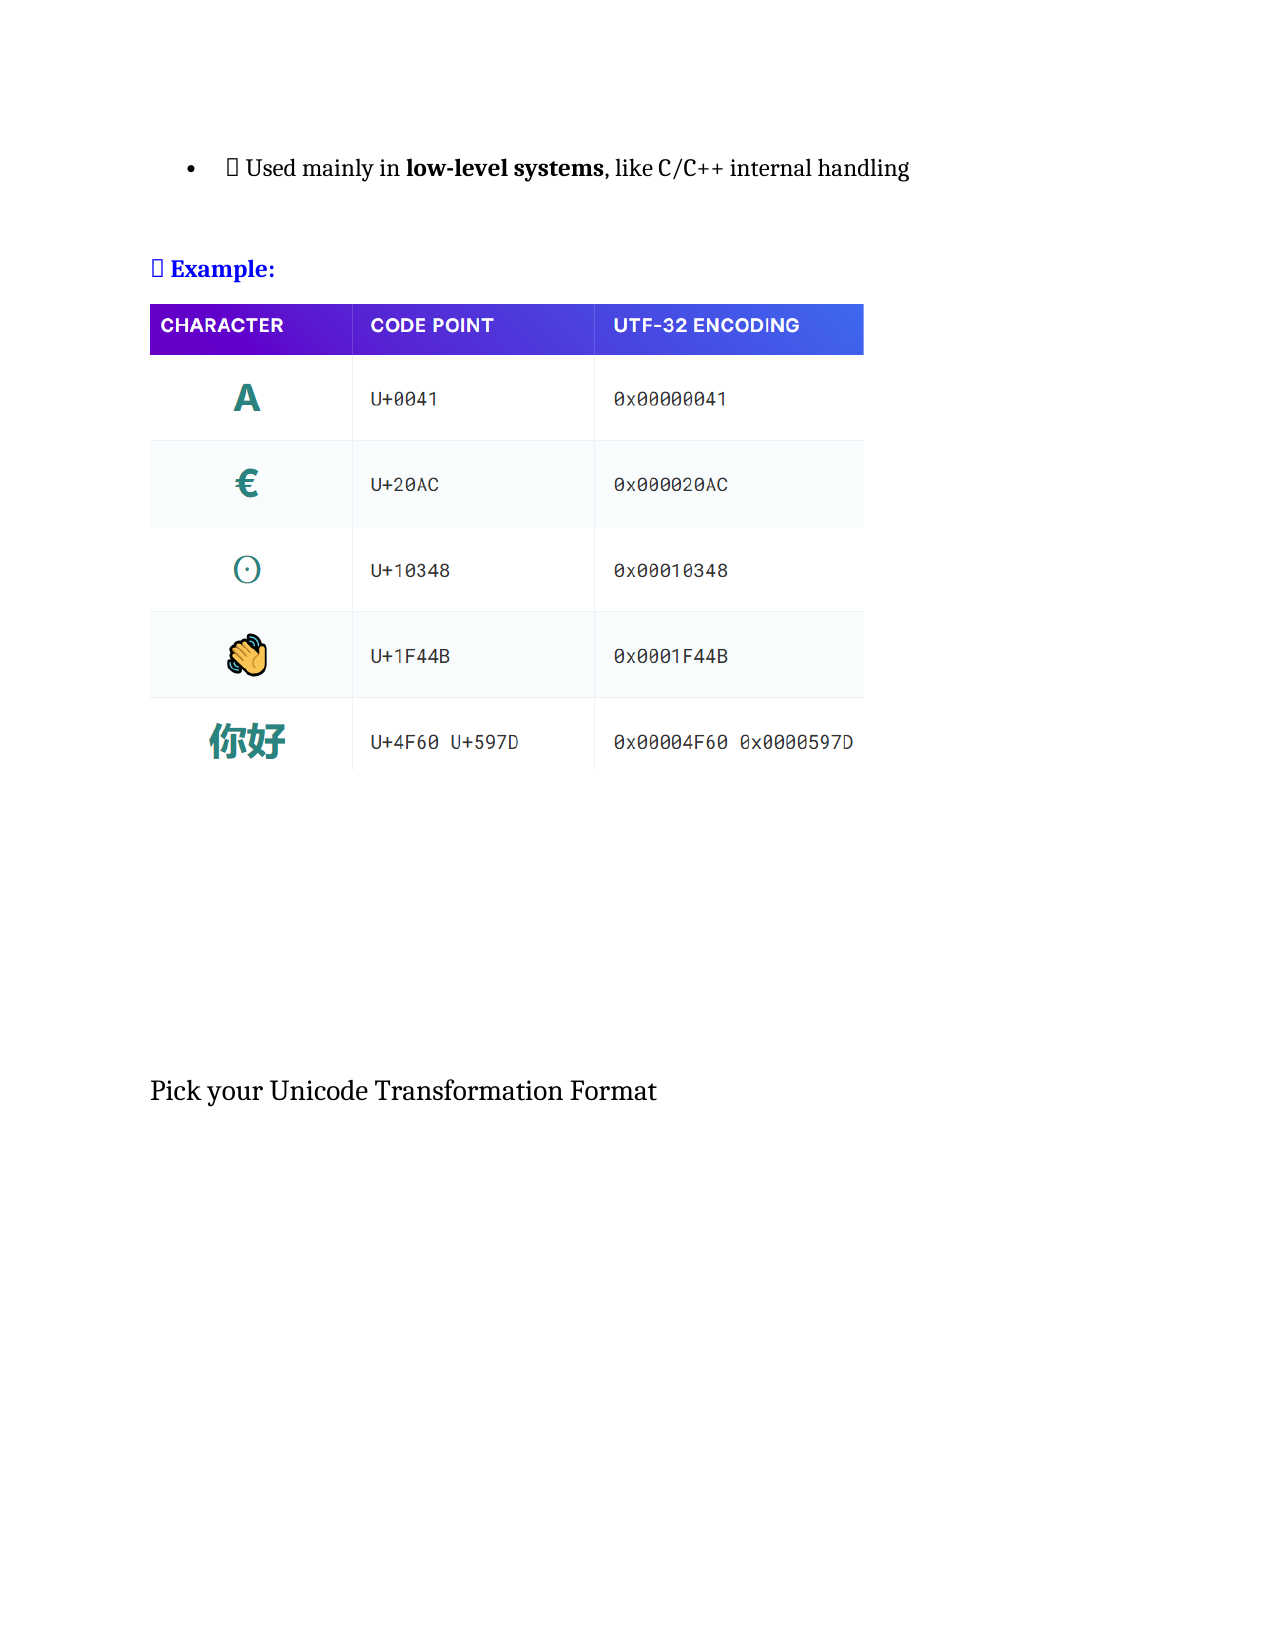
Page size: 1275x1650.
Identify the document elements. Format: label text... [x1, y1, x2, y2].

list 📌 Used mainly in low-level systems, like C/C++ internal handling [187, 150, 1125, 184]
text Pick your Unicode Transformation Format [150, 1074, 1125, 1108]
text ✅ Example: [150, 251, 1125, 285]
picture [150, 304, 864, 770]
